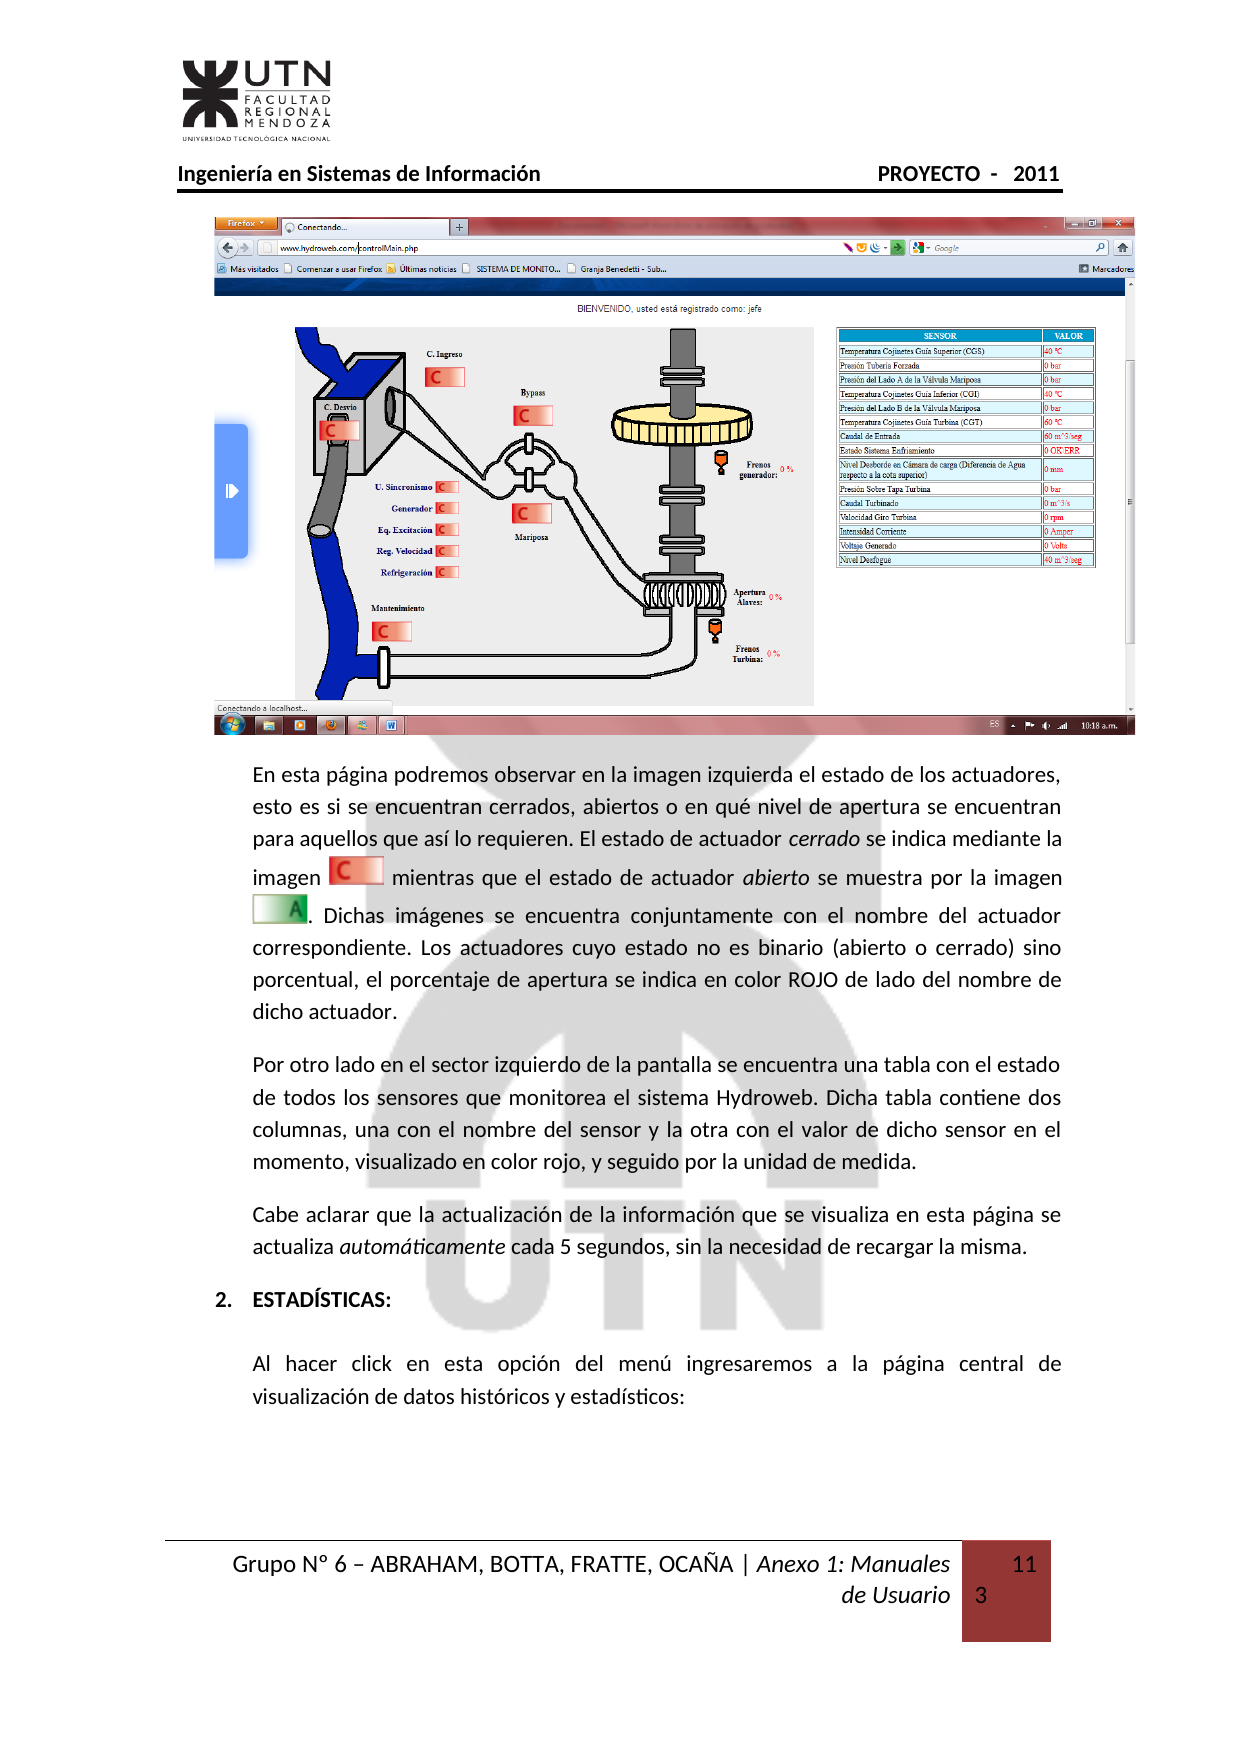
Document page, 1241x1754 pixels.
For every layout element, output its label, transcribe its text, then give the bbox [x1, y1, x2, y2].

list Al hacer click en esta opción del menú ingresaremos a la página central de visualización de datos históricos y estadísticos: [252, 1349, 1063, 1410]
picture [177, 59, 334, 147]
text En esta página podremos observar en la imagen izquierda el estado de los actuadores, esto es si se encuentran cerrados, abiertos o en qué nivel de apertura se encuentran para aquellos que así lo requieren. El estado de actuador cerrado se indica mediante la imagen mientras que el estado de actuador abierto se muestra por la imagen. Dichas imágenes se encuentra conjuntamente con el nombre del actuador correspondiente. Los actuadores cuyo estado no es binario (abierto o cerrado) sino porcentual, el porcentaje de apertura se indica en color ROJO de lado del nombre de dicho actuador. [252, 760, 1063, 1025]
list ESTADÍSTICAS: [215, 1285, 1063, 1313]
picture [214, 217, 1135, 735]
picture [328, 856, 384, 885]
text Cabe aclarar que la actualización de la información que se visualiza en esta página se actualiza automáticamente cada 5 segundos, sin la necesidad de recargar la misma. [252, 1200, 1063, 1260]
picture [252, 894, 308, 924]
text Por otro lado en el sector izquierdo de la pantalla se encuentra una tabla con el estado de todos los sensores que monitorea el sistema Hydroweb. Dicha tabla contiene dos columnas, una con el nombre del sensor y la otra con el valor de dicho sensor en el momento, visualizado en color rojo, y seguido por la unidad de medida. [252, 1050, 1063, 1175]
